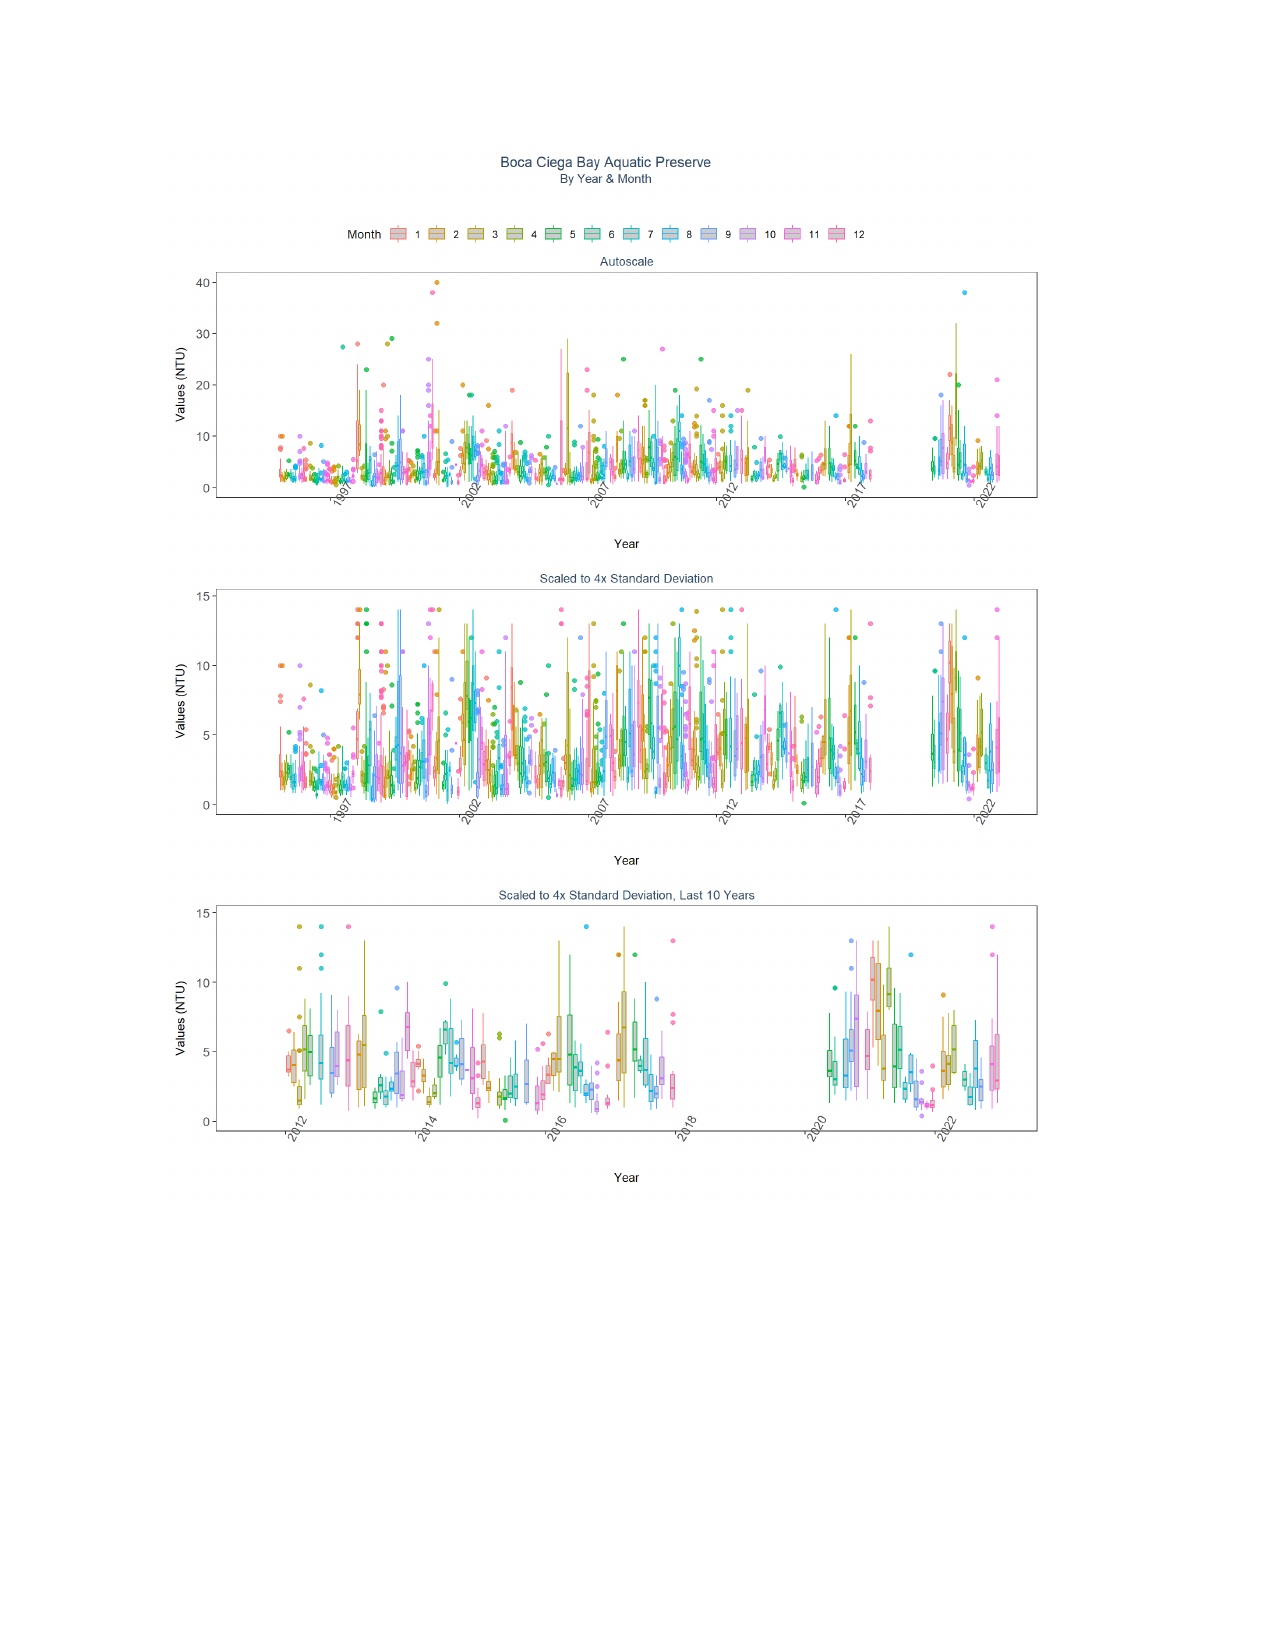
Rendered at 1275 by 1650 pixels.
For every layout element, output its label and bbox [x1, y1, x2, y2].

picture [168, 150, 1044, 1200]
